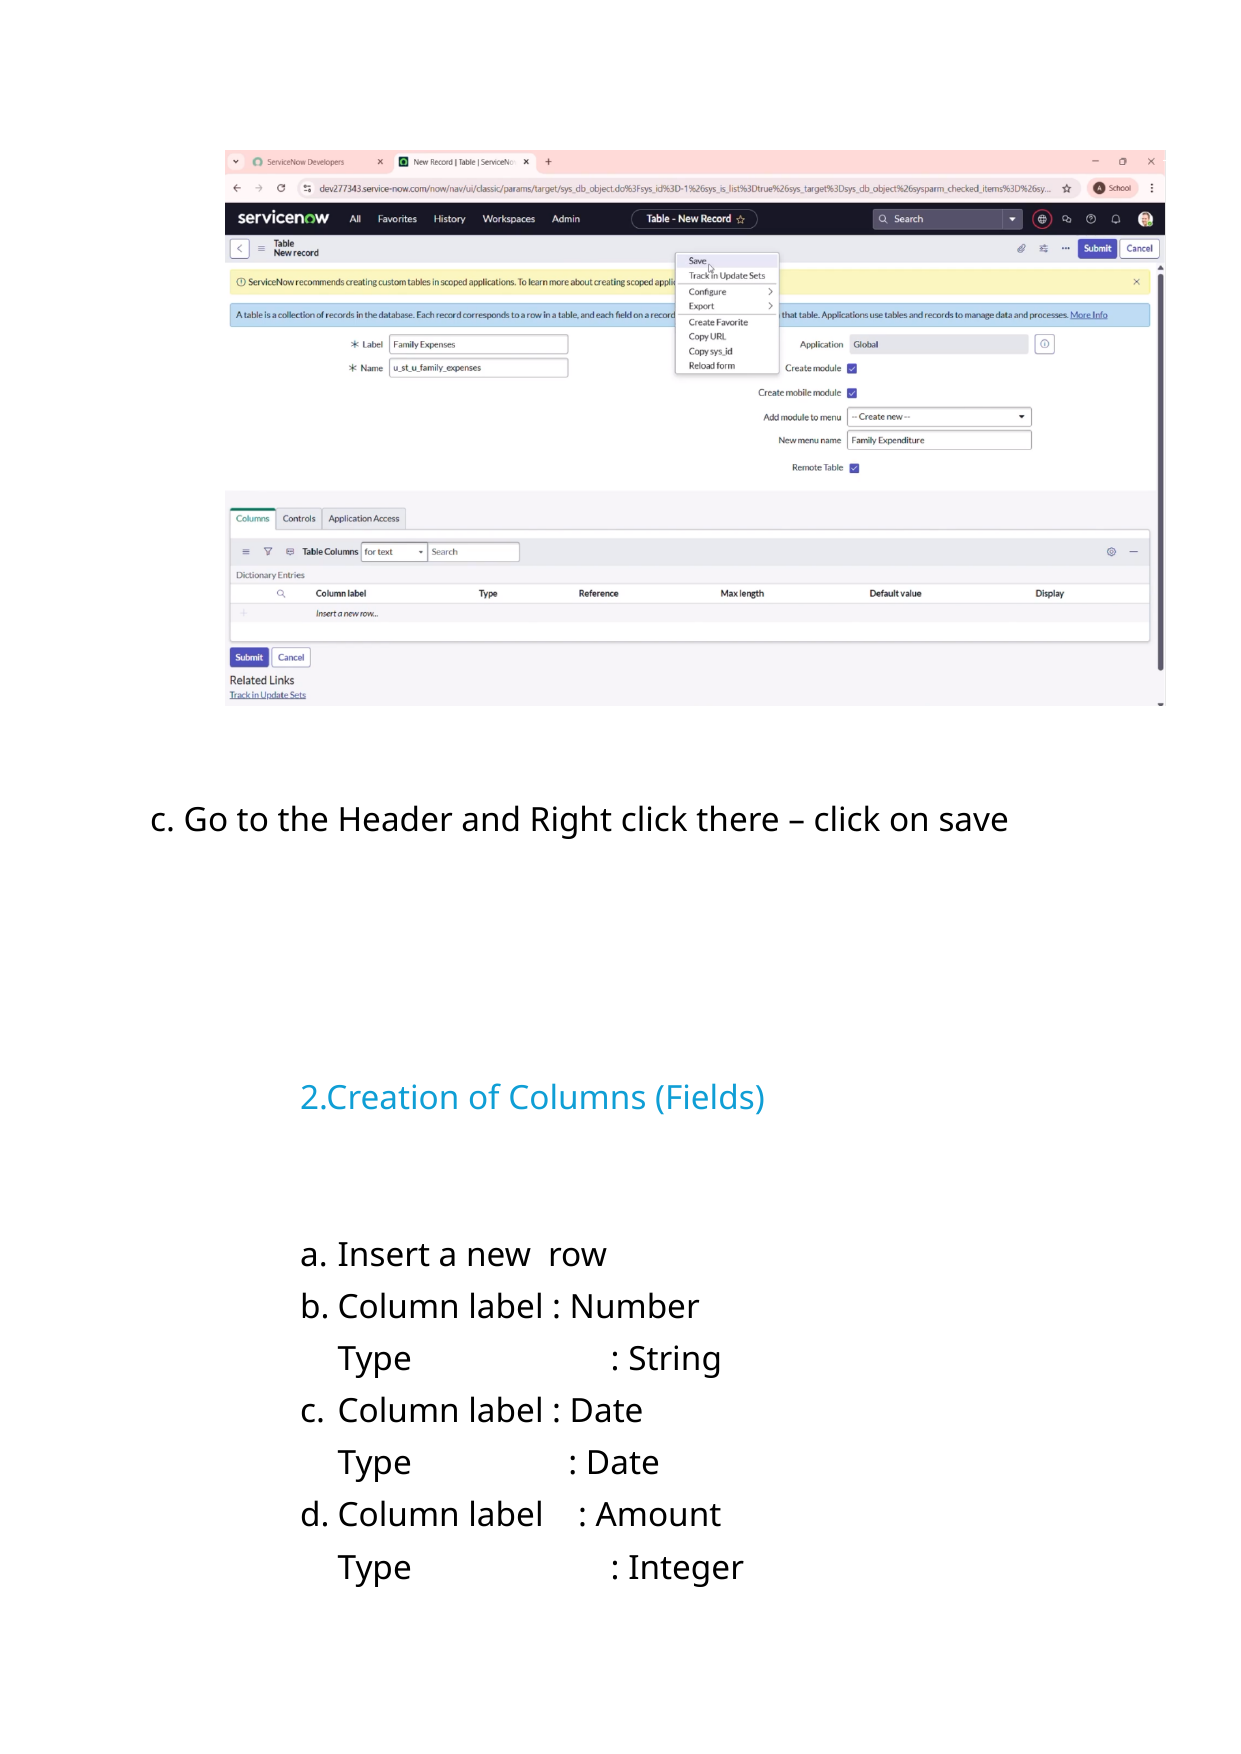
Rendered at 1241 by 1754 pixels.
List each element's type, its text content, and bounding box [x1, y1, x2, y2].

list Insert a new row [300, 1230, 1090, 1276]
list Column label : Number [300, 1282, 1090, 1328]
picture [225, 150, 1166, 706]
list Column label : Amount [300, 1491, 1090, 1537]
list Type : Date [337, 1439, 1090, 1484]
list 2.Creation of Columns (Fields) [300, 1074, 1090, 1119]
list Type : Integer [337, 1543, 1090, 1589]
text c. Go to the Header and Right click there – click on save [150, 796, 1090, 842]
list Column label : Date [300, 1387, 1090, 1432]
list Type : String [337, 1335, 1090, 1380]
